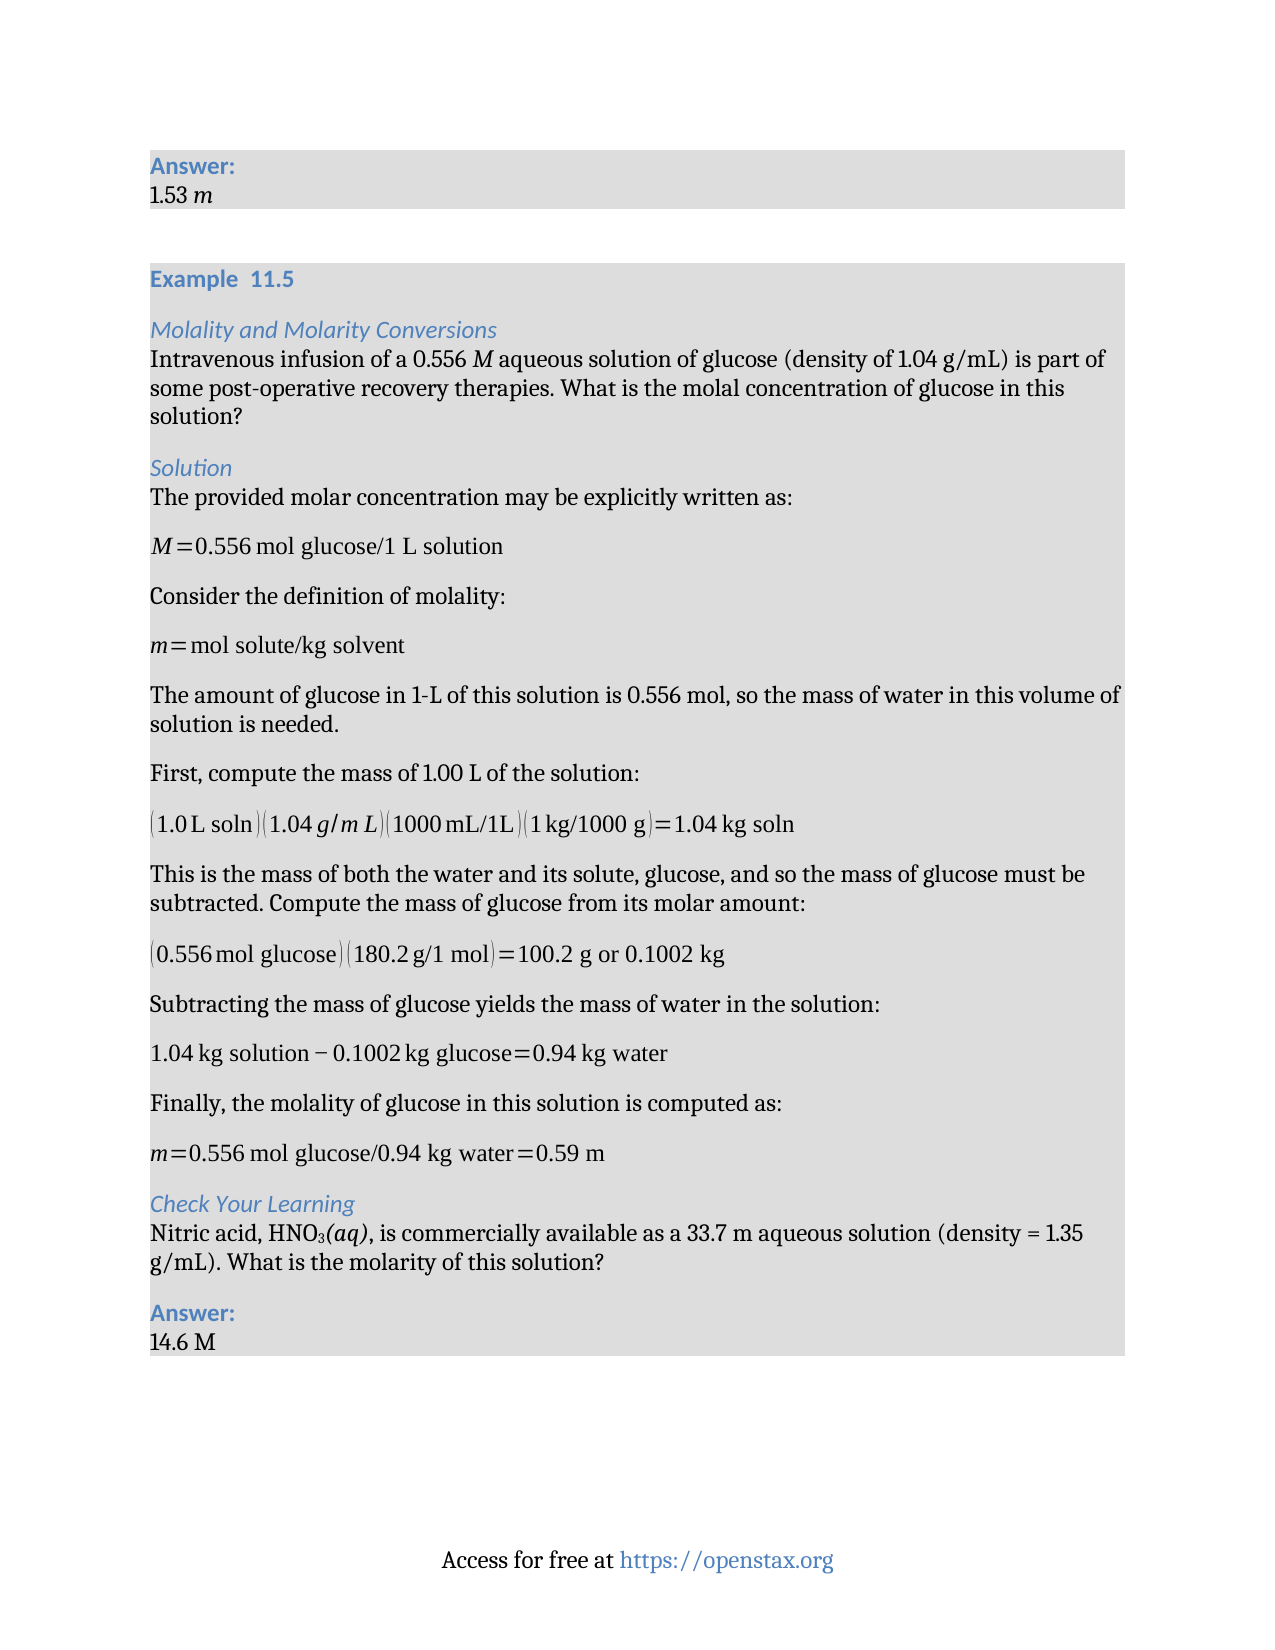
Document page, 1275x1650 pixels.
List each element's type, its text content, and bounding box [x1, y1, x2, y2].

subtitle Molality and Molarity Conversions [150, 314, 1125, 345]
subtitle Example 11.5 [150, 263, 1125, 293]
text The amount of glucose in 1-L of this solution is 0.556 mol, so the mass of water in this volume of solution is needed. [150, 681, 1125, 738]
text Nitric acid, HNO3(aq), is commercially available as a 33.7 m aqueous solution (density = 1.35 g/mL). What is the molarity of this solution? [150, 1219, 1125, 1276]
subtitle Answer: [150, 150, 1125, 181]
text Finally, the molality of glucose in this solution is computed as: [150, 1089, 1125, 1118]
text The provided molar concentration may be explicitly written as: [150, 482, 1125, 511]
subtitle Check Your Learning [150, 1188, 1125, 1219]
text Intravenous infusion of a 0.556 M aqueous solution of glucose (density of 1.04 g/mL) is part of some post-operative recovery therapies. What is the molal concentration of glucose in this solution? [150, 345, 1125, 431]
text Consider the definition of molality: [150, 582, 1125, 610]
subtitle Answer: [150, 1297, 1125, 1328]
subtitle Solution [150, 452, 1125, 482]
text First, compute the mass of 1.00 L of the solution: [150, 759, 1125, 788]
text This is the mass of both the water and its solute, glucose, and so the mass of glucose must be subtracted. Compute the mass of glucose from its molar amount: [150, 860, 1125, 918]
text 1.53 m [150, 181, 1125, 209]
text Subtracting the mass of glucose yields the mass of water in the solution: [150, 990, 1125, 1019]
text 14.6 M [150, 1328, 1125, 1356]
